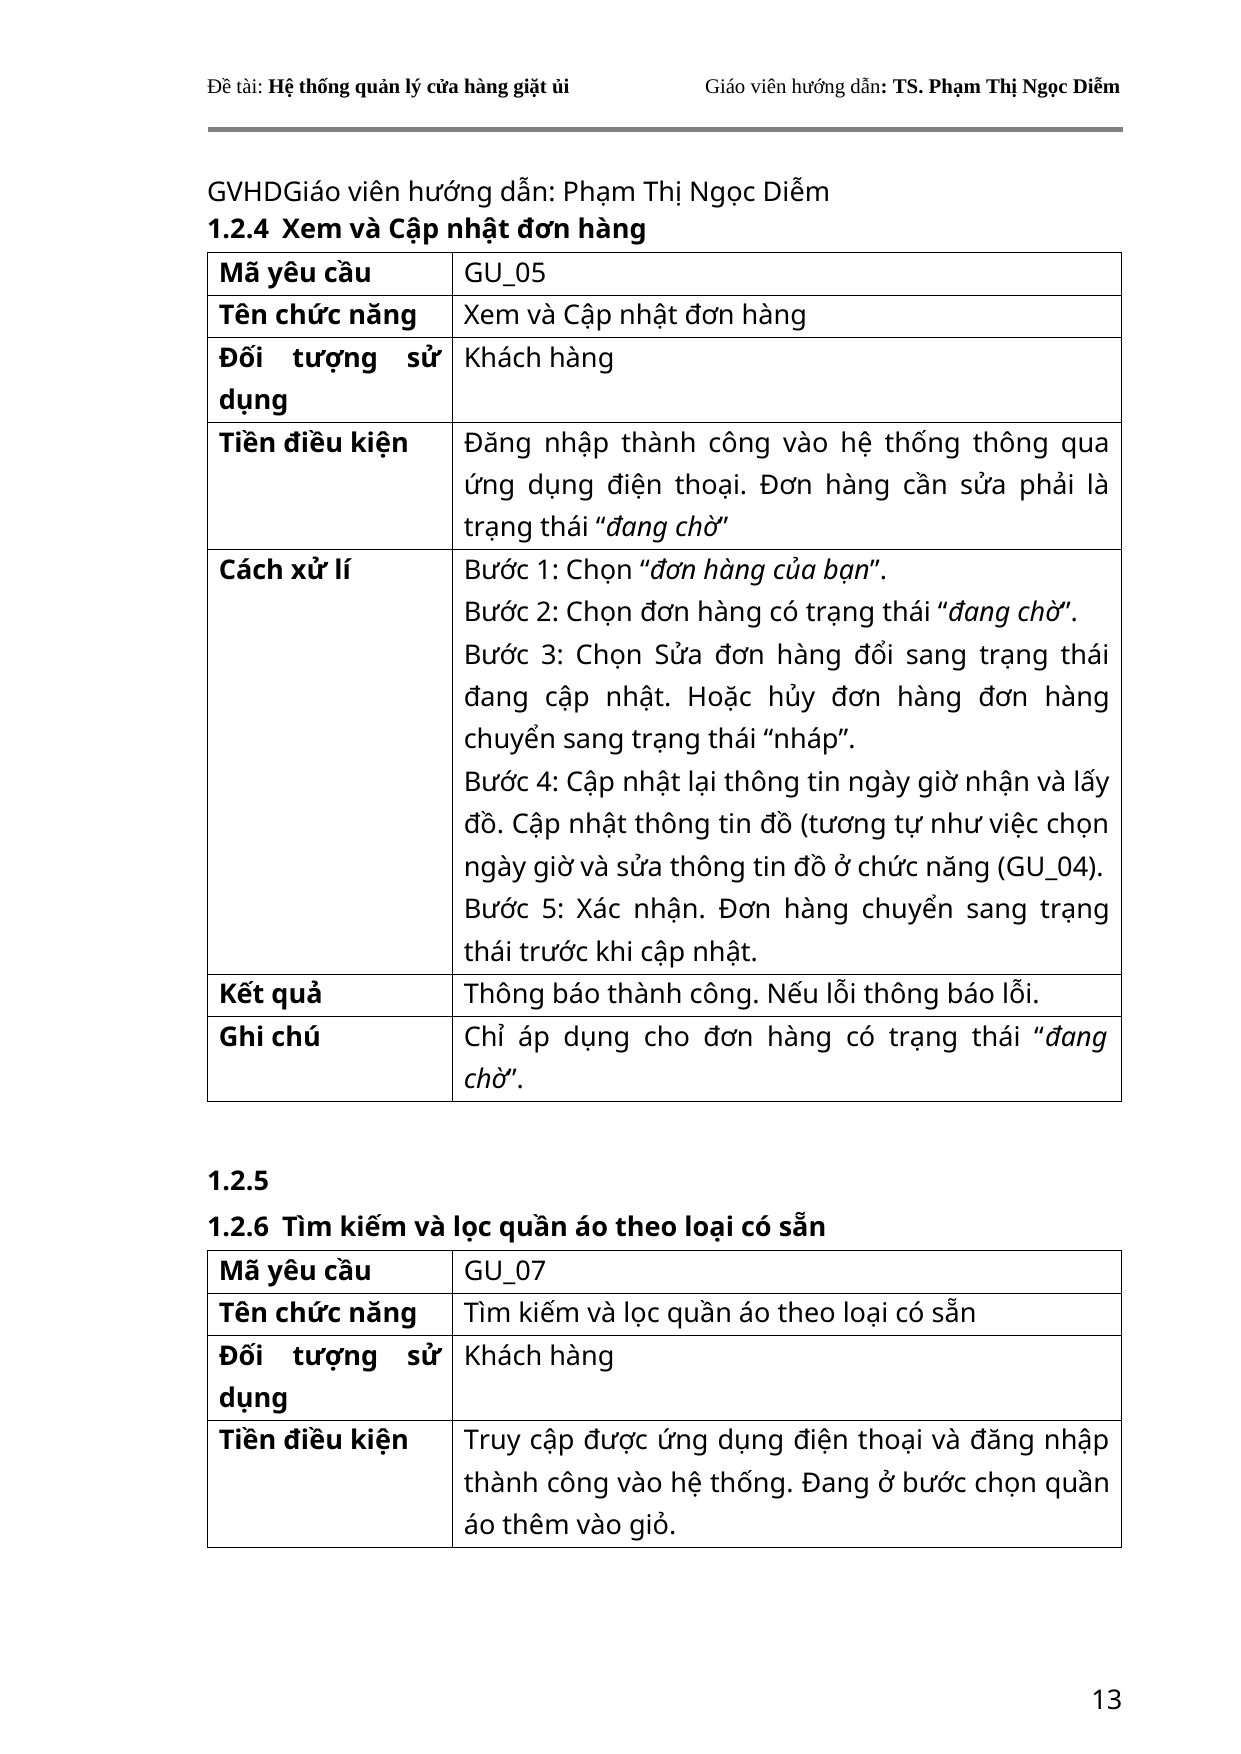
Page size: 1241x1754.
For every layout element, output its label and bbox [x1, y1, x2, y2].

table_cell [453, 975, 1121, 1016]
table_cell [453, 1017, 1121, 1101]
table_header [453, 1251, 1121, 1292]
table_header [208, 253, 452, 295]
table_cell [453, 338, 1121, 422]
table_cell [208, 338, 452, 422]
table_cell [453, 296, 1121, 337]
table_cell [453, 1421, 1121, 1547]
table_cell [208, 296, 452, 337]
table_header [208, 1251, 452, 1292]
table_cell [208, 423, 452, 549]
table_cell [453, 550, 1121, 973]
table_cell [208, 1294, 452, 1335]
table_cell [208, 550, 452, 973]
table_cell [453, 1336, 1121, 1420]
table_cell [453, 423, 1121, 549]
table_cell [453, 1294, 1121, 1335]
table_cell [208, 1017, 452, 1101]
table_cell [208, 1336, 452, 1420]
table_cell [208, 975, 452, 1016]
table_cell [208, 1421, 452, 1547]
table_header [453, 253, 1121, 295]
